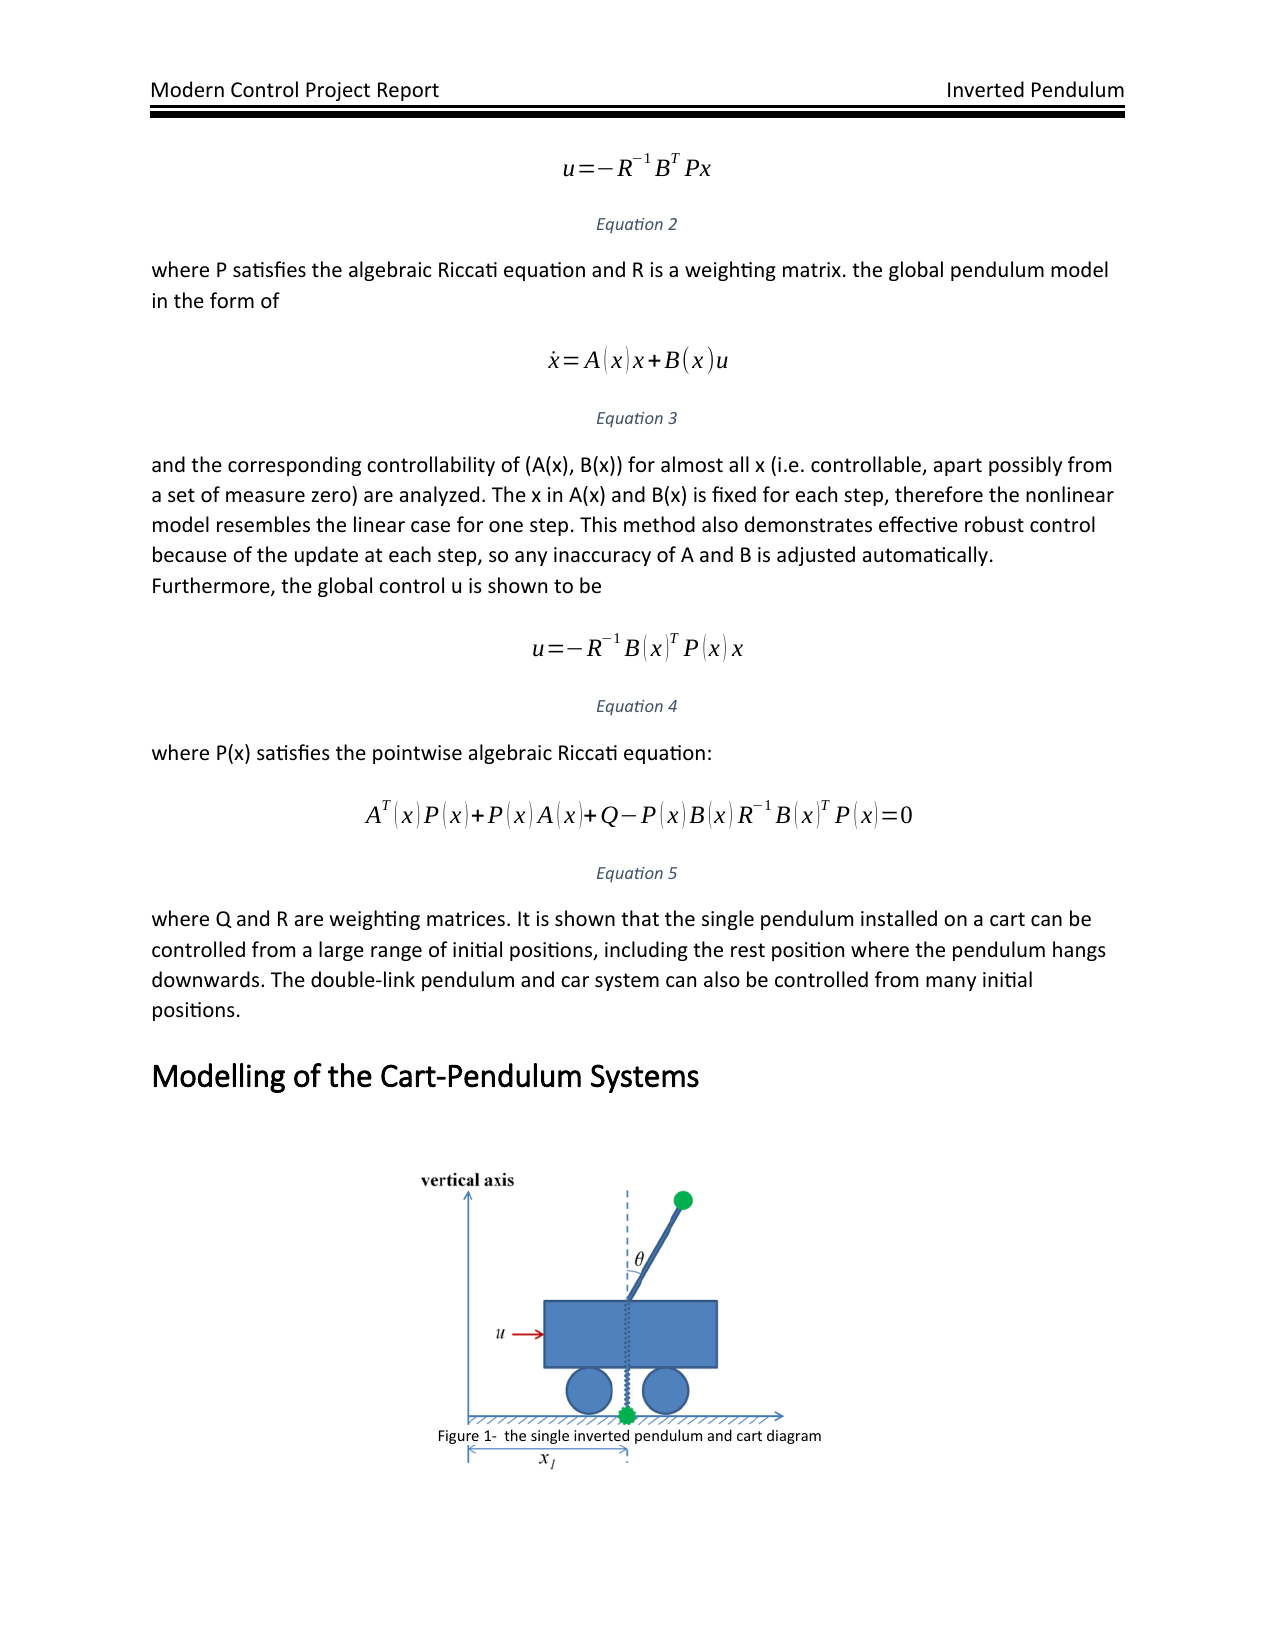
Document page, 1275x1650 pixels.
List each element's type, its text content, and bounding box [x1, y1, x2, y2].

text where P satisfies the algebraic Riccati equation and R is a weighting matrix. the global pendulum model in the form of [151, 256, 1125, 314]
text where P(x) satisfies the pointwise algebraic Riccati equation: [151, 738, 1125, 766]
text and the corresponding controllability of (A(x), B(x)) for almost all x (i.e. controllable, apart possibly from a set of measure zero) are analyzed. The x in A(x) and B(x) is fixed for each step, therefore the nonlinear model resembles the linear case for one step. This method also demonstrates effective robust control because of the update at each step, so any inaccuracy of A and B is adjusted automatically. Furthermore, the global control u is shown to be [151, 450, 1125, 599]
text Modelling of the Cart-Pendulum Systems [151, 1054, 1125, 1095]
picture [356, 1161, 868, 1483]
text where Q and R are weighting matrices. It is shown that the single pendulum installed on a cart can be controlled from a large range of initial positions, including the rest position where the pendulum hangs downwards. The double-link pendulum and car system can also be controlled from many initial positions. [151, 904, 1125, 1023]
